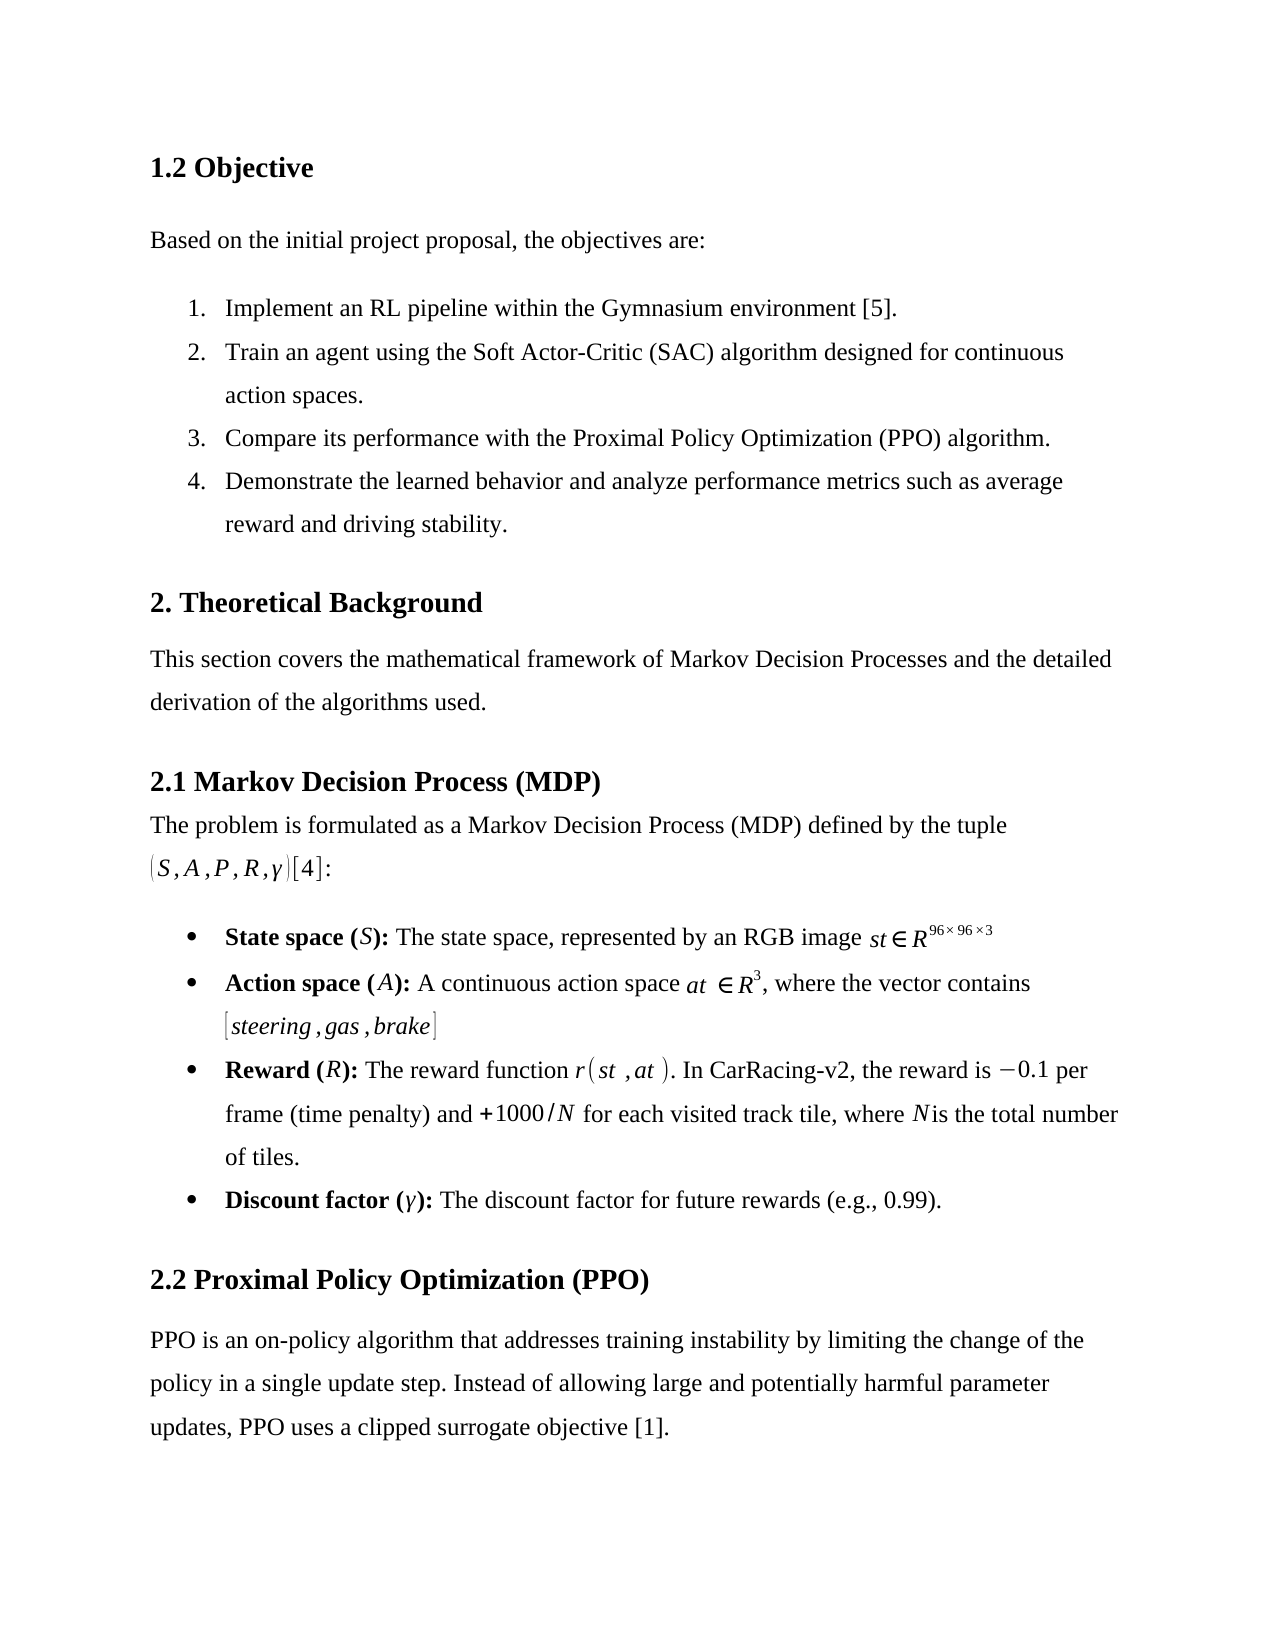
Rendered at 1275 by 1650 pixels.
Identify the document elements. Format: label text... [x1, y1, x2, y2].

text This section covers the mathematical framework of Markov Decision Processes and the detailed derivation of the algorithms used. [150, 644, 1125, 716]
list State space (): The state space, represented by an RGB image [187, 921, 1125, 952]
text The problem is formulated as a Markov Decision Process (MDP) defined by the tuple [150, 811, 1125, 883]
text PPO is an on-policy algorithm that addresses training instability by limiting the change of the policy in a single update step. Instead of allowing large and potentially harmful parameter updates, PPO uses a clipped surrogate objective [1]. [150, 1325, 1125, 1440]
subtitle 2.2 Proximal Policy Optimization (PPO) [150, 1262, 1125, 1295]
list Train an agent using the Soft Actor-Critic (SAC) algorithm designed for continuous action spaces. [187, 337, 1125, 408]
list Compare its performance with the Proximal Policy Optimization (PPO) algorithm. [187, 423, 1125, 452]
list Implement an RL pipeline within the Gymnasium environment [5]. [187, 293, 1125, 322]
subtitle 2. Theoretical Background [150, 586, 1125, 619]
list Reward (): The reward function . In CarRacing-v2, the reward is per frame (time penalty) and for each visited track tile, where is the total number of tiles. [187, 1055, 1125, 1171]
list Discount factor (): The discount factor for future rewards (e.g., 0.99). [187, 1185, 1125, 1214]
text Based on the initial project proposal, the objectives are: [150, 225, 1125, 254]
subtitle 2.1 Markov Decision Process (MDP) [150, 764, 1125, 797]
list Action space (): A continuous action space , where the vector contains [187, 967, 1125, 1042]
subtitle 1.2 Objective [150, 150, 1125, 183]
list Demonstrate the learned behavior and analyze performance metrics such as average reward and driving stability. [187, 466, 1125, 538]
